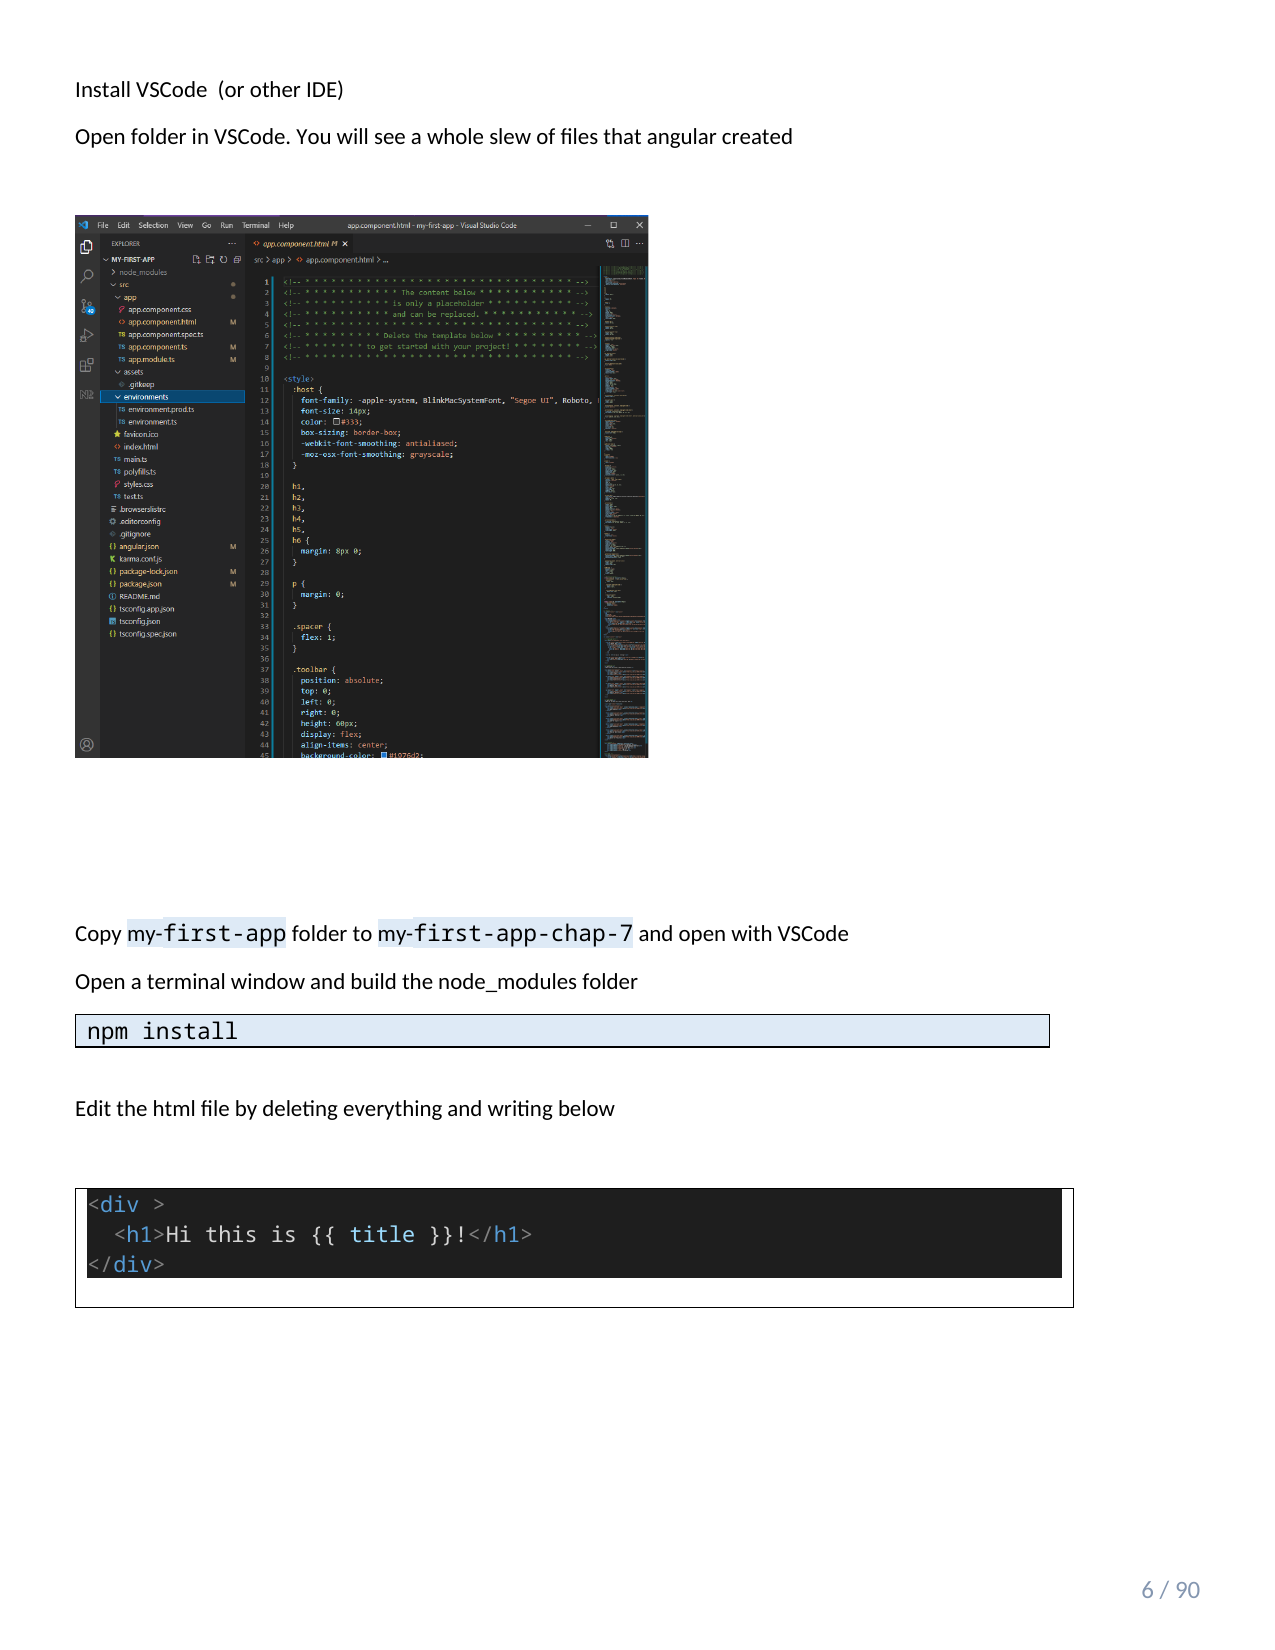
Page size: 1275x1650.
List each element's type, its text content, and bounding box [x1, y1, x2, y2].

table_header npm install [76, 1015, 1049, 1046]
text Open folder in VSCode. You will see a whole slew of files that angular created [75, 122, 1200, 150]
table_header <div > <h1>Hi this is {{ title }}!</h1> </div> [76, 1189, 1073, 1307]
text Copy my-first-app folder to my-first-app-chap-7 and open with VSCode [633, 917, 1200, 948]
text Edit the html file by deleting everything and writing below [75, 1094, 1200, 1122]
picture [75, 215, 649, 758]
text Open a terminal window and build the node_modules folder [75, 967, 1200, 995]
text Install VSCode (or other IDE) [75, 75, 1200, 103]
